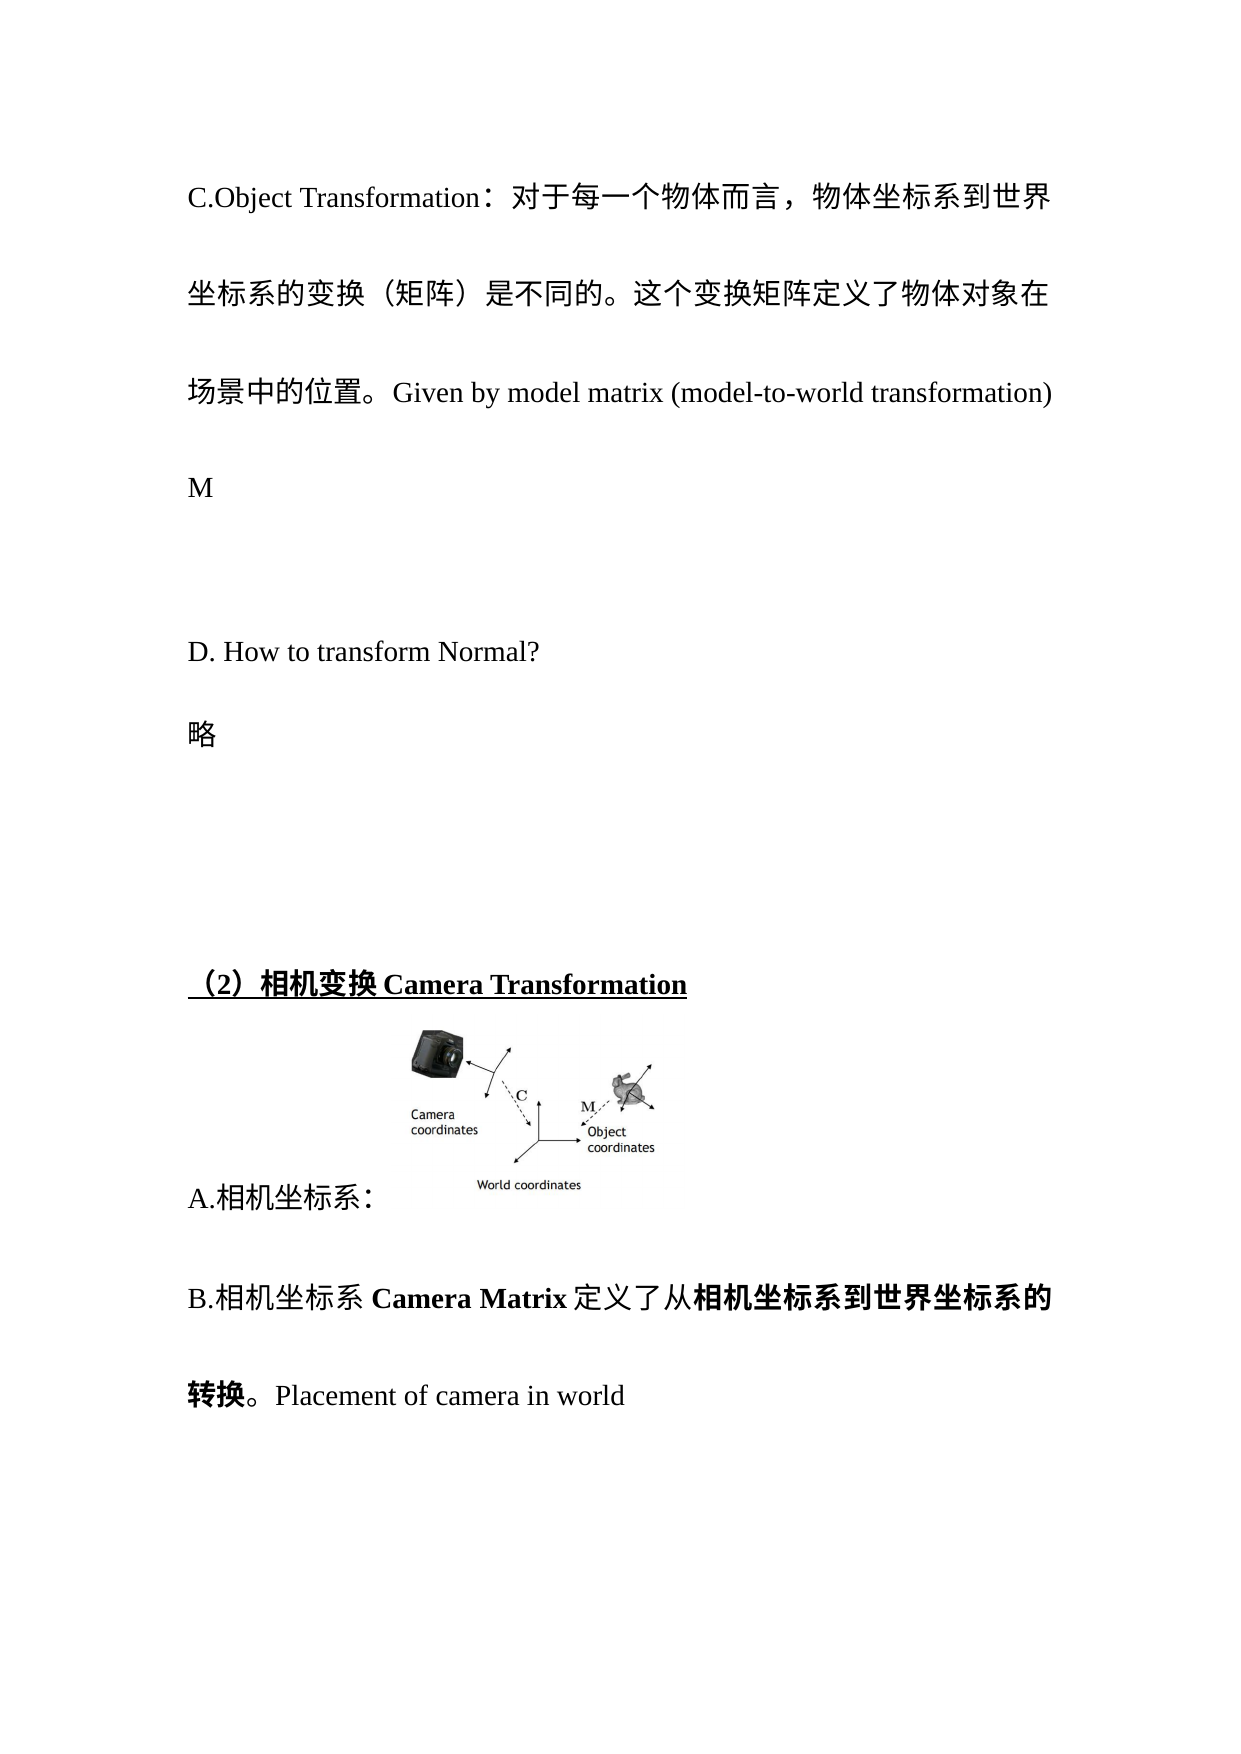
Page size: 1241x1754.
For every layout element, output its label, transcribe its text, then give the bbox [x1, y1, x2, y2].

text C.Object Transformation：对于每一个物体而言，物体坐标系到世界坐标系的变换（矩阵）是不同的。这个变换矩阵定义了物体对象在场景中的位置。Given by model matrix (model-to-world transformation) M [187, 162, 1053, 519]
picture [390, 1014, 685, 1209]
text D. How to transform Normal? [187, 618, 1053, 683]
text 略 [187, 700, 1053, 765]
text B.相机坐标系Camera Matrix定义了从相机坐标系到世界坐标系的转换。Placement of camera in world [187, 1263, 1053, 1426]
subtitle （2）相机变换Camera Transformation [187, 949, 1053, 1014]
